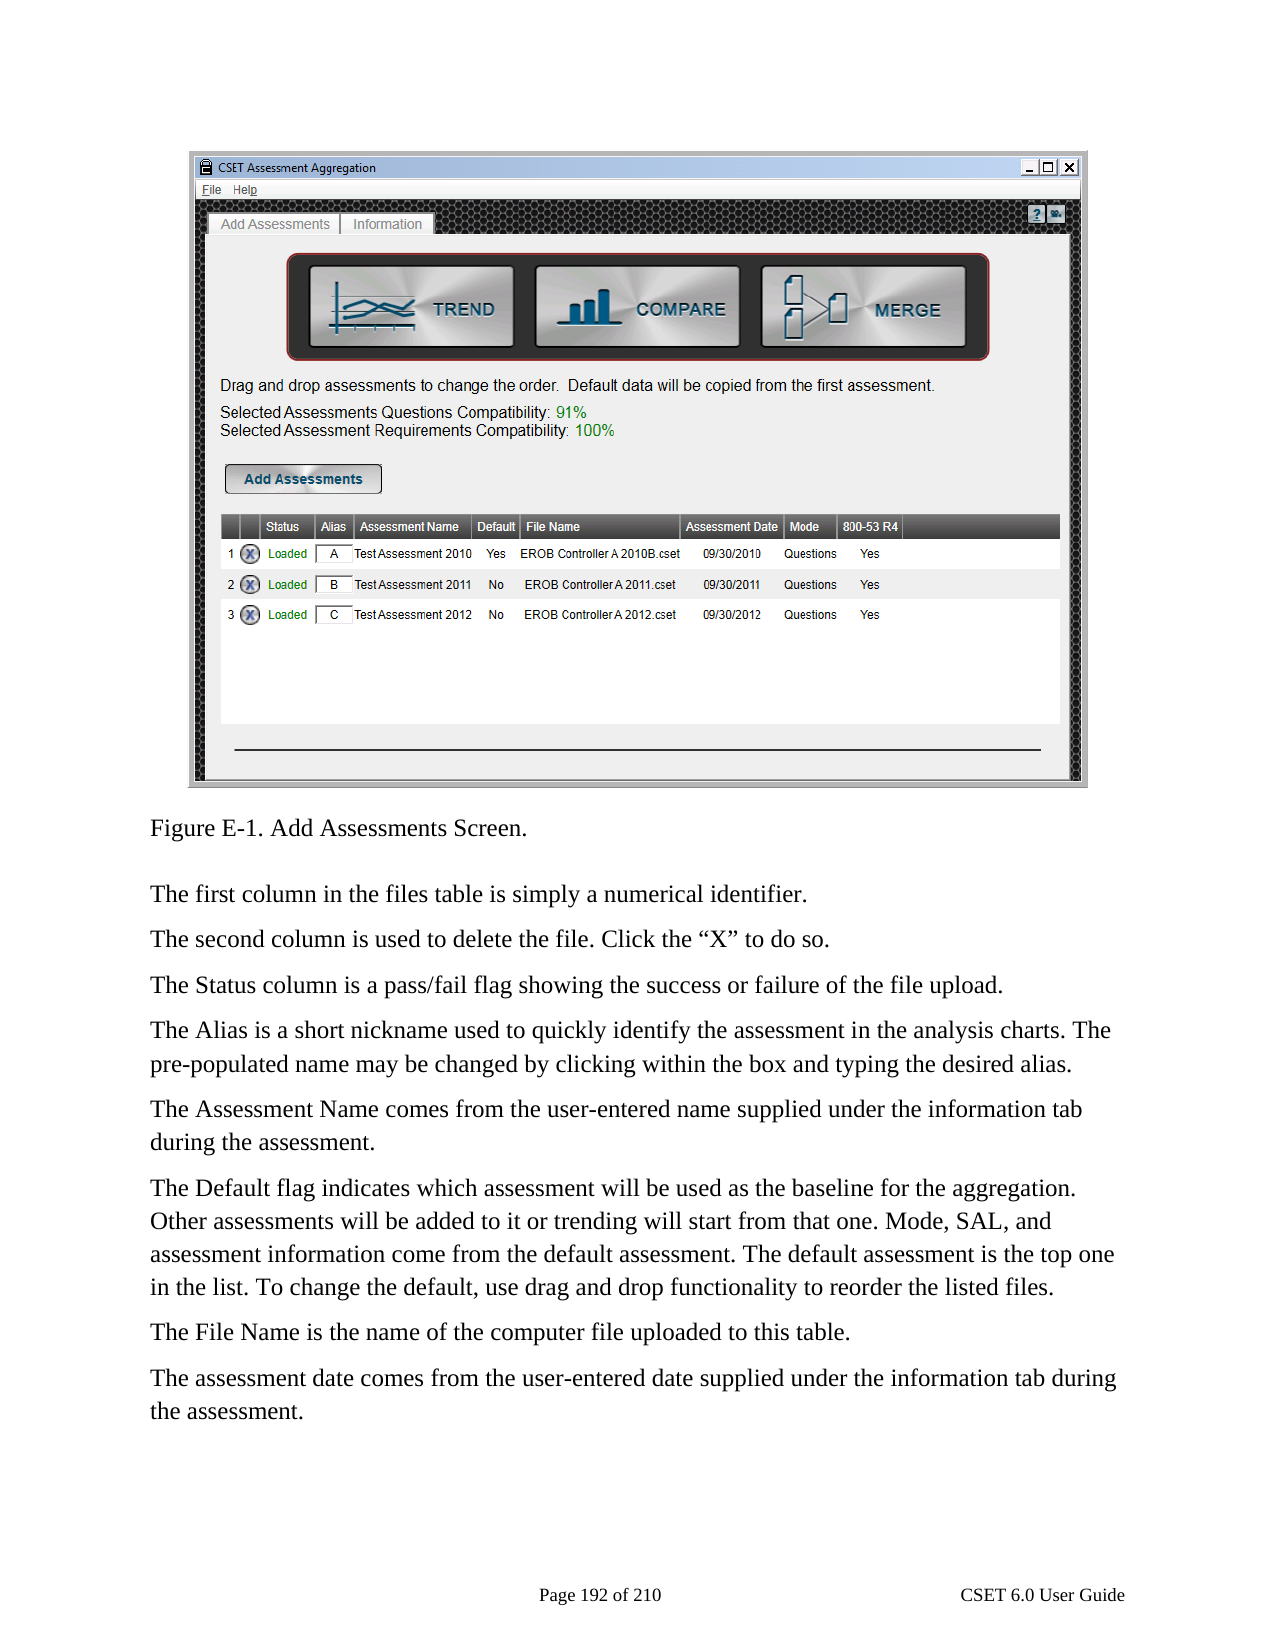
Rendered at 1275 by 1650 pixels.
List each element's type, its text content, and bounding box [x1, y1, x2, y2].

text Figure E-1. Add Assessments Screen. [150, 813, 1125, 842]
text The Default flag indicates which assessment will be used as the baseline for the aggregation. Other assessments will be added to it or trending will start from that one. Mode, SAL, and assessment information come from the default assessment. The default assessment is the top one in the list. To change the default, use drag and drop functionality to reorder the listed files. [150, 1173, 1125, 1301]
picture [187, 150, 1088, 788]
text The Assessment Name comes from the user-entered name supplied under the information tab during the assessment. [150, 1094, 1125, 1156]
text The Alias is a short nickname used to quickly identify the assessment in the analysis charts. The pre-populated name may be changed by clicking within the box and typing the desired alias. [150, 1016, 1125, 1077]
text The Status column is a pass/fail flag showing the success or failure of the file upload. [150, 970, 1125, 999]
text The first column in the files table is simply a numerical identifier. [150, 879, 1125, 908]
text The second column is used to delete the file. Click the “X” to do so. [150, 924, 1125, 953]
text The File Name is the name of the computer file uploaded to this table. [150, 1317, 1125, 1346]
text The assessment date comes from the user-entered date supplied under the information tab during the assessment. [150, 1363, 1125, 1424]
